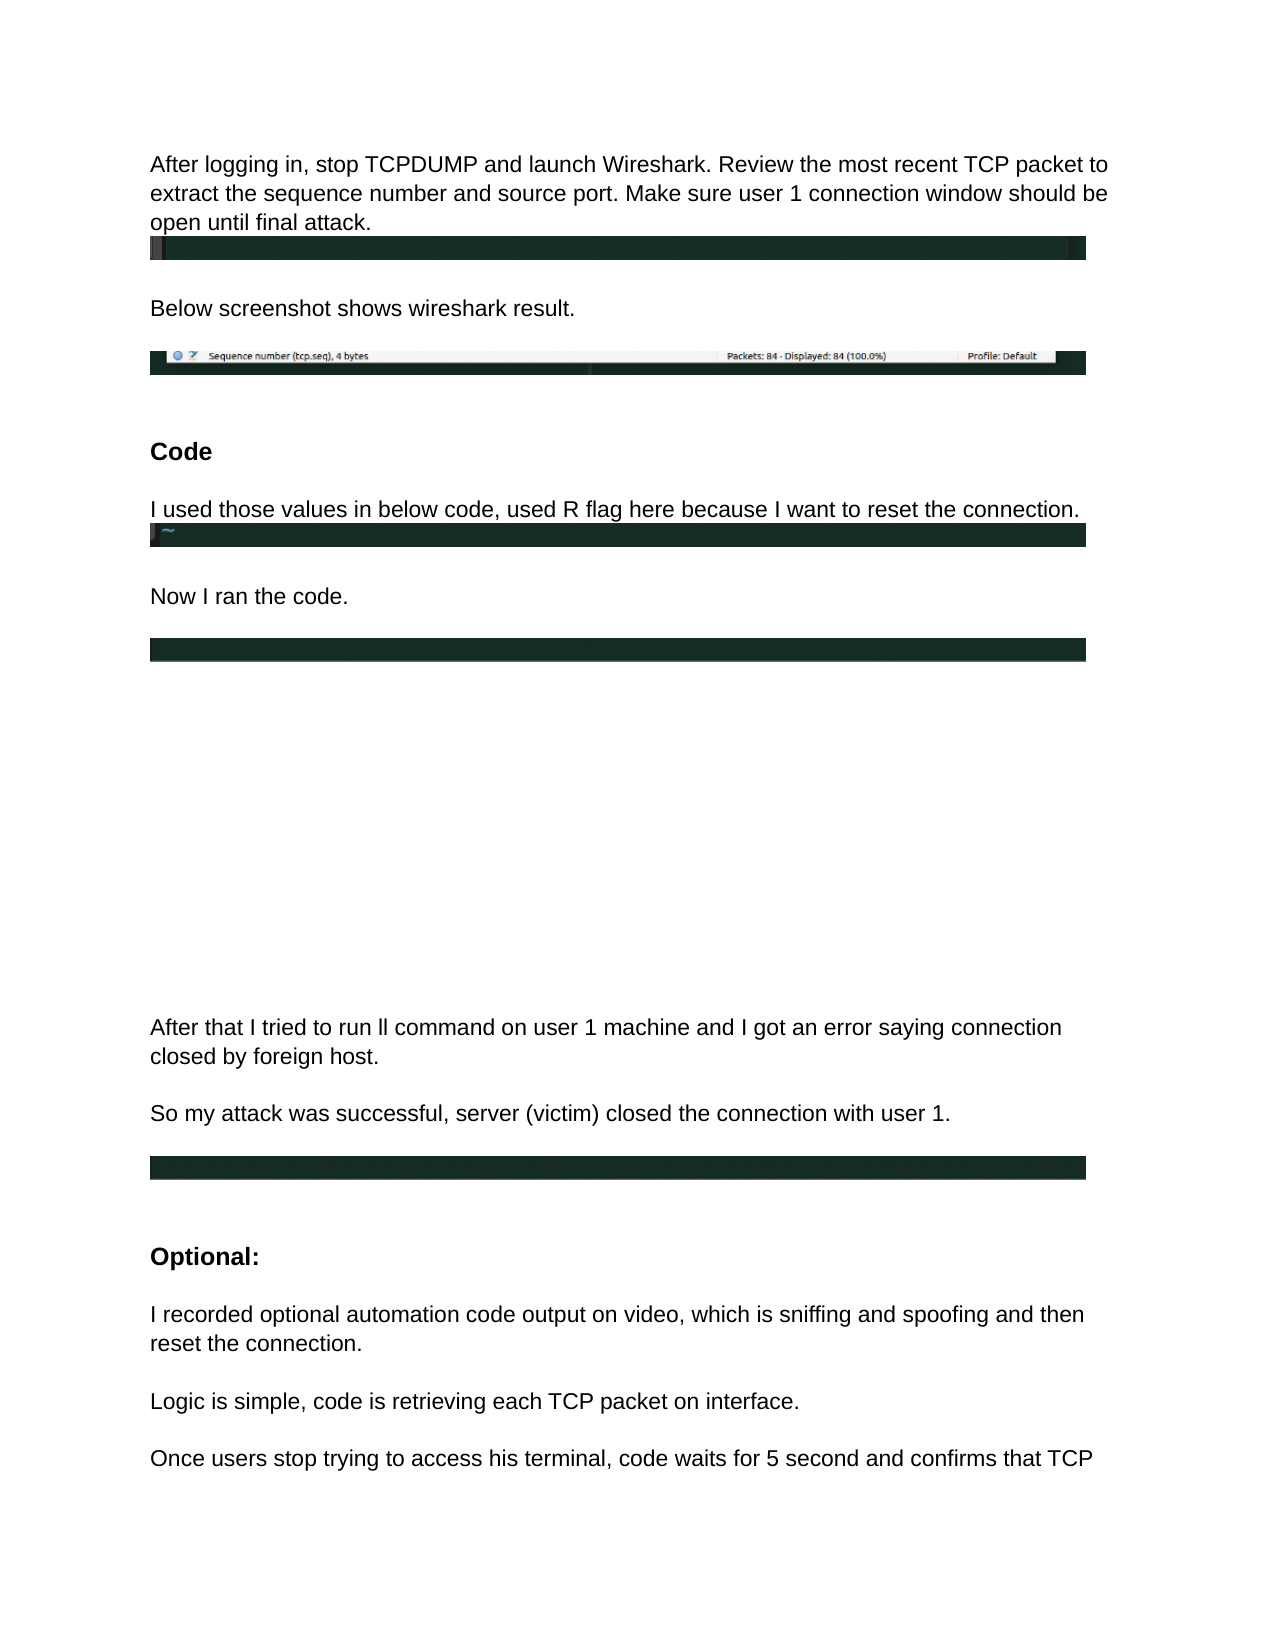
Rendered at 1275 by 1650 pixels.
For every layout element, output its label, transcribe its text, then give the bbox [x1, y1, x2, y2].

text Code I used those values in below code, used R flag here because I want to reset the connection. [150, 437, 1125, 524]
text Below screenshot shows wireshark result. [150, 294, 1125, 322]
text Now I ran the code. [150, 581, 1125, 610]
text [150, 1444, 1125, 1472]
text After that I tried to run ll command on user 1 machine and I got an error saying connection closed by foreign host. [150, 1012, 1125, 1070]
text After logging in, stop TCPDUMP and launch Wireshark. Review the most recent TCP packet to extract the sequence number and source port. Make sure user 1 connection window should be open until final attack. [150, 150, 1125, 236]
text Optional: [150, 1242, 1125, 1271]
text Logic is simple, code is retrieving each TCP packet on interface. [150, 1386, 1125, 1415]
text So my attack was successful, server (victim) closed the connection with user 1. [150, 1099, 1125, 1127]
text I recorded optional automation code output on video, which is sniffing and spoofing and then reset the connection. [150, 1300, 1125, 1357]
